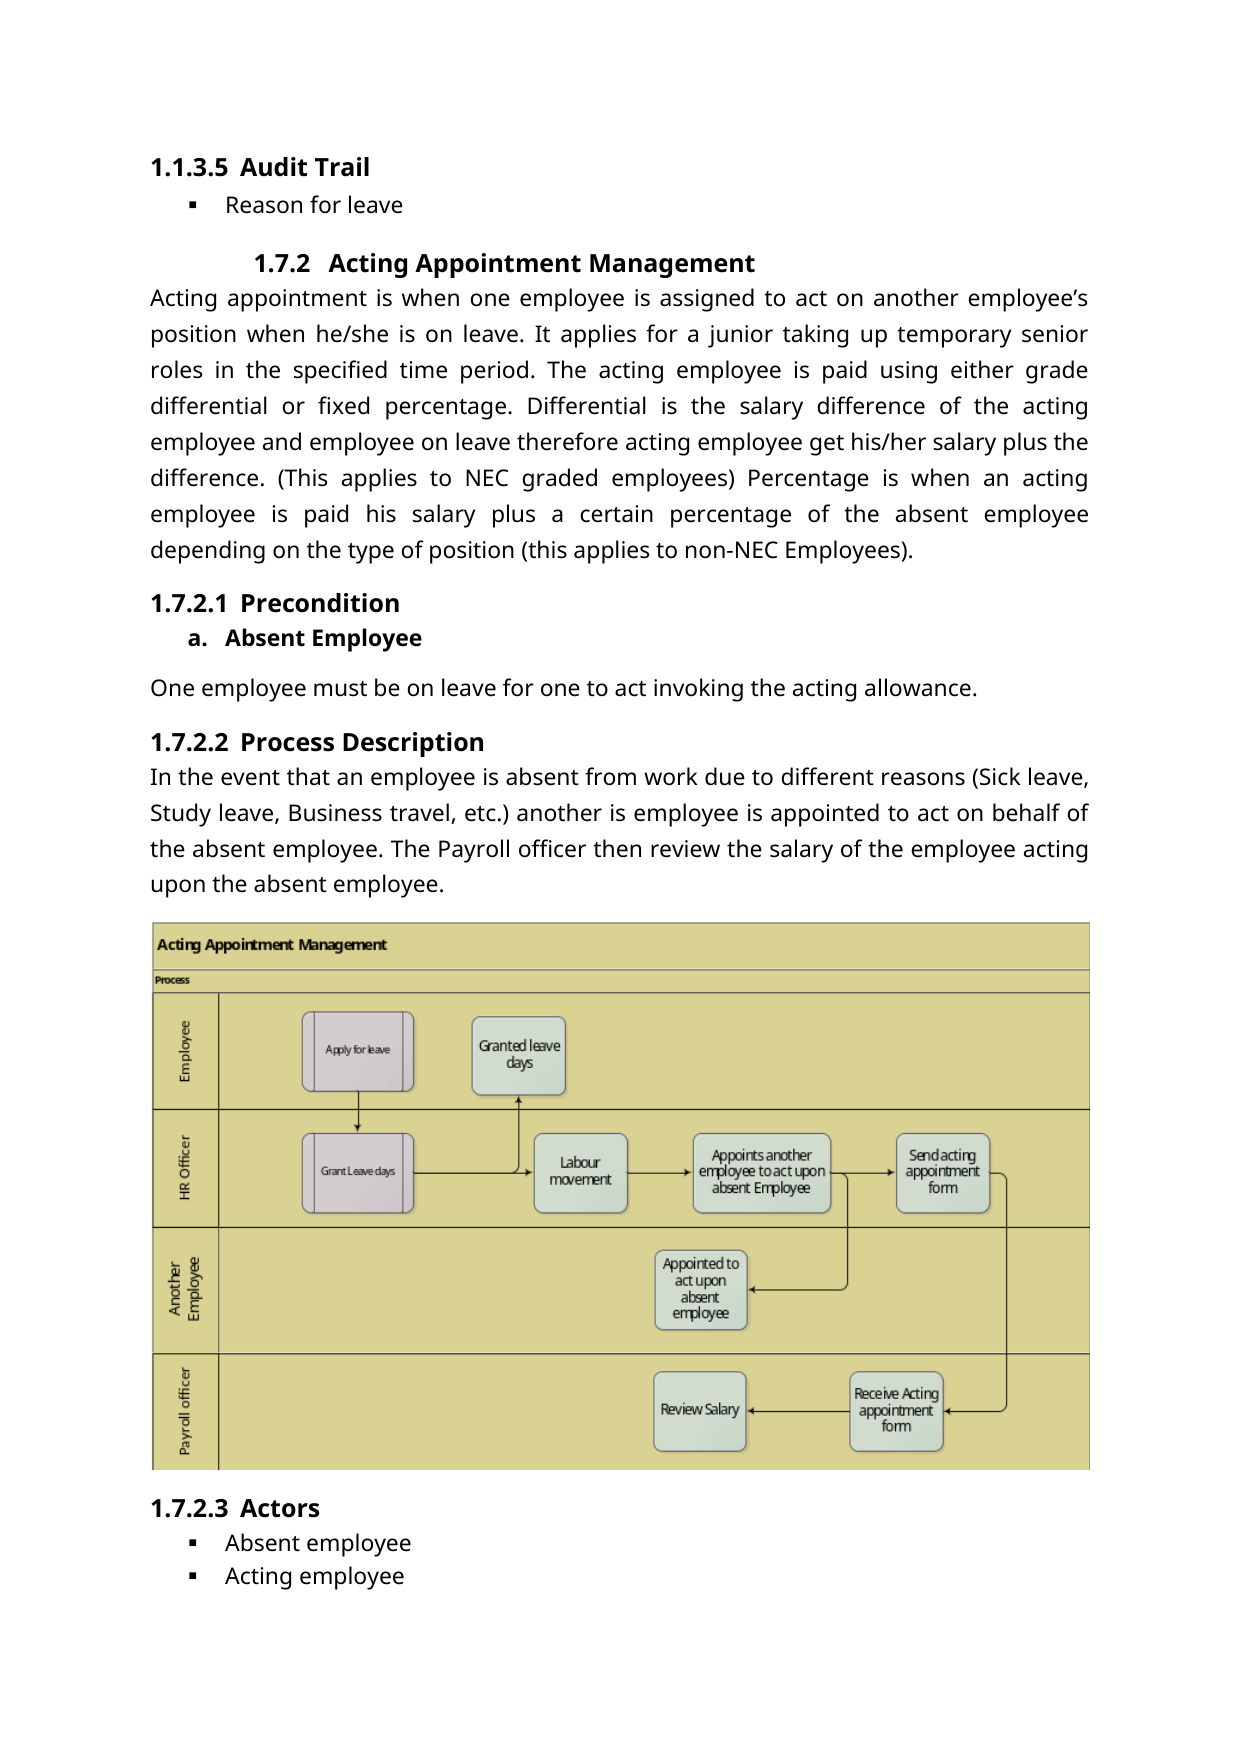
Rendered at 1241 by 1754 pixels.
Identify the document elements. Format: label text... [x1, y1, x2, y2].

text One employee must be on leave for one to act invoking the acting allowance. [150, 672, 1090, 703]
list Absent employee [187, 1526, 1090, 1558]
subtitle Process Description [150, 724, 1090, 759]
subtitle Audit Trail [150, 150, 1090, 184]
subtitle Acting Appointment Management [253, 246, 1090, 280]
list Reason for leave [187, 189, 1090, 220]
text Acting appointment is when one employee is assigned to act on another employee’s position when he/she is on leave. It applies for a junior taking up temporary senior roles in the specified time period. The acting employee is paid using either grade differential or fixed percentage. Differential is the salary difference of the acting employee and employee on leave therefore acting employee get his/her salary plus the difference. (This applies to NEC graded employees) Percentage is when an acting employee is paid his salary plus a certain percentage of the absent employee depending on the type of position (this applies to non-NEC Employees). [150, 282, 1090, 565]
subtitle Actors [150, 1490, 1090, 1524]
text In the event that an employee is absent from work due to different reasons (Sick leave, Study leave, Business travel, etc.) another is employee is appointed to act on behalf of the absent employee. The Payroll officer then review the salary of the employee acting upon the absent employee. [150, 761, 1090, 900]
list Acting employee [187, 1559, 1090, 1591]
list Absent Employee [187, 622, 1090, 653]
subtitle Precondition [150, 586, 1090, 620]
